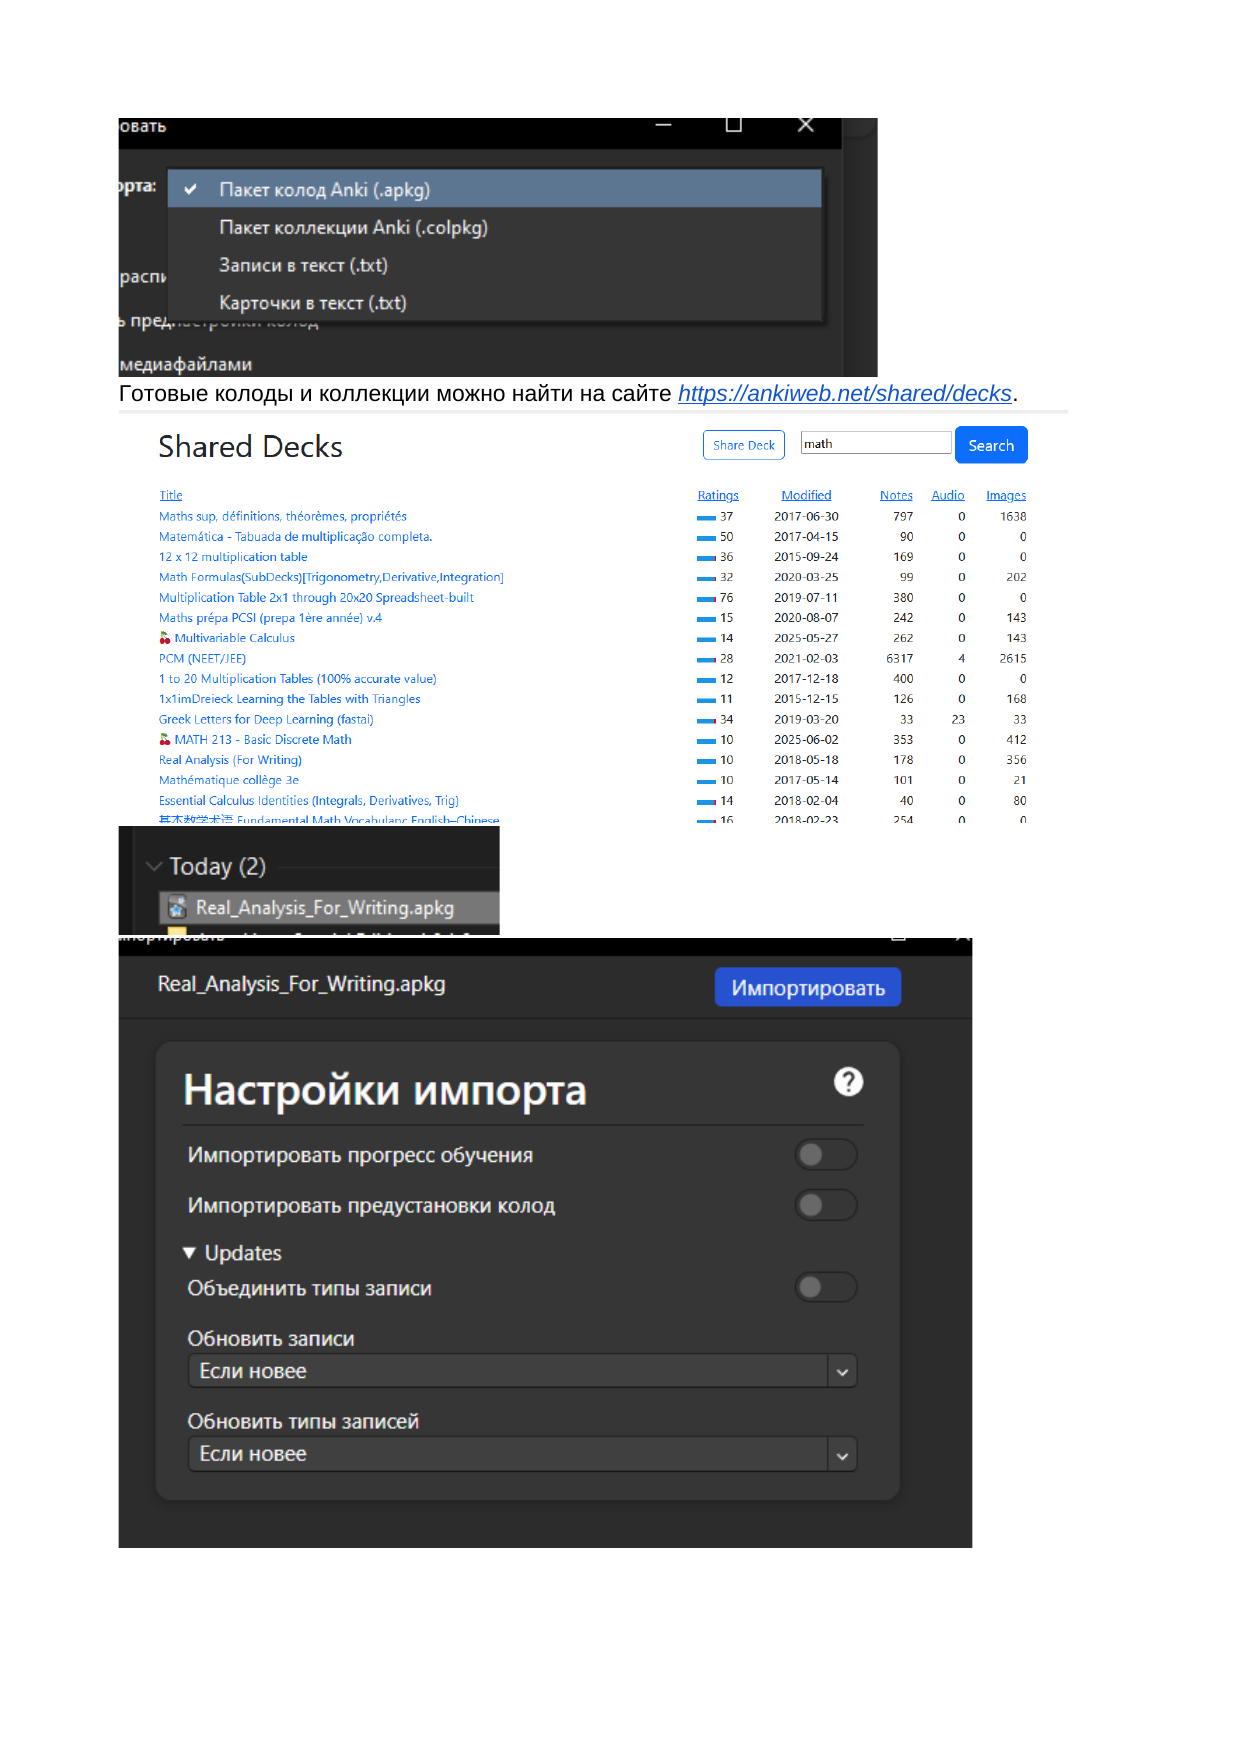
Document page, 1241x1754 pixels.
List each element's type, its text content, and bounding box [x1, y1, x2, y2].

picture [118, 938, 973, 1548]
text Готовые колоды и коллекции можно найти на сайте https://ankiweb.net/shared/decks. [118, 380, 1122, 406]
picture [118, 410, 1068, 823]
picture [118, 826, 500, 935]
picture [118, 118, 878, 377]
